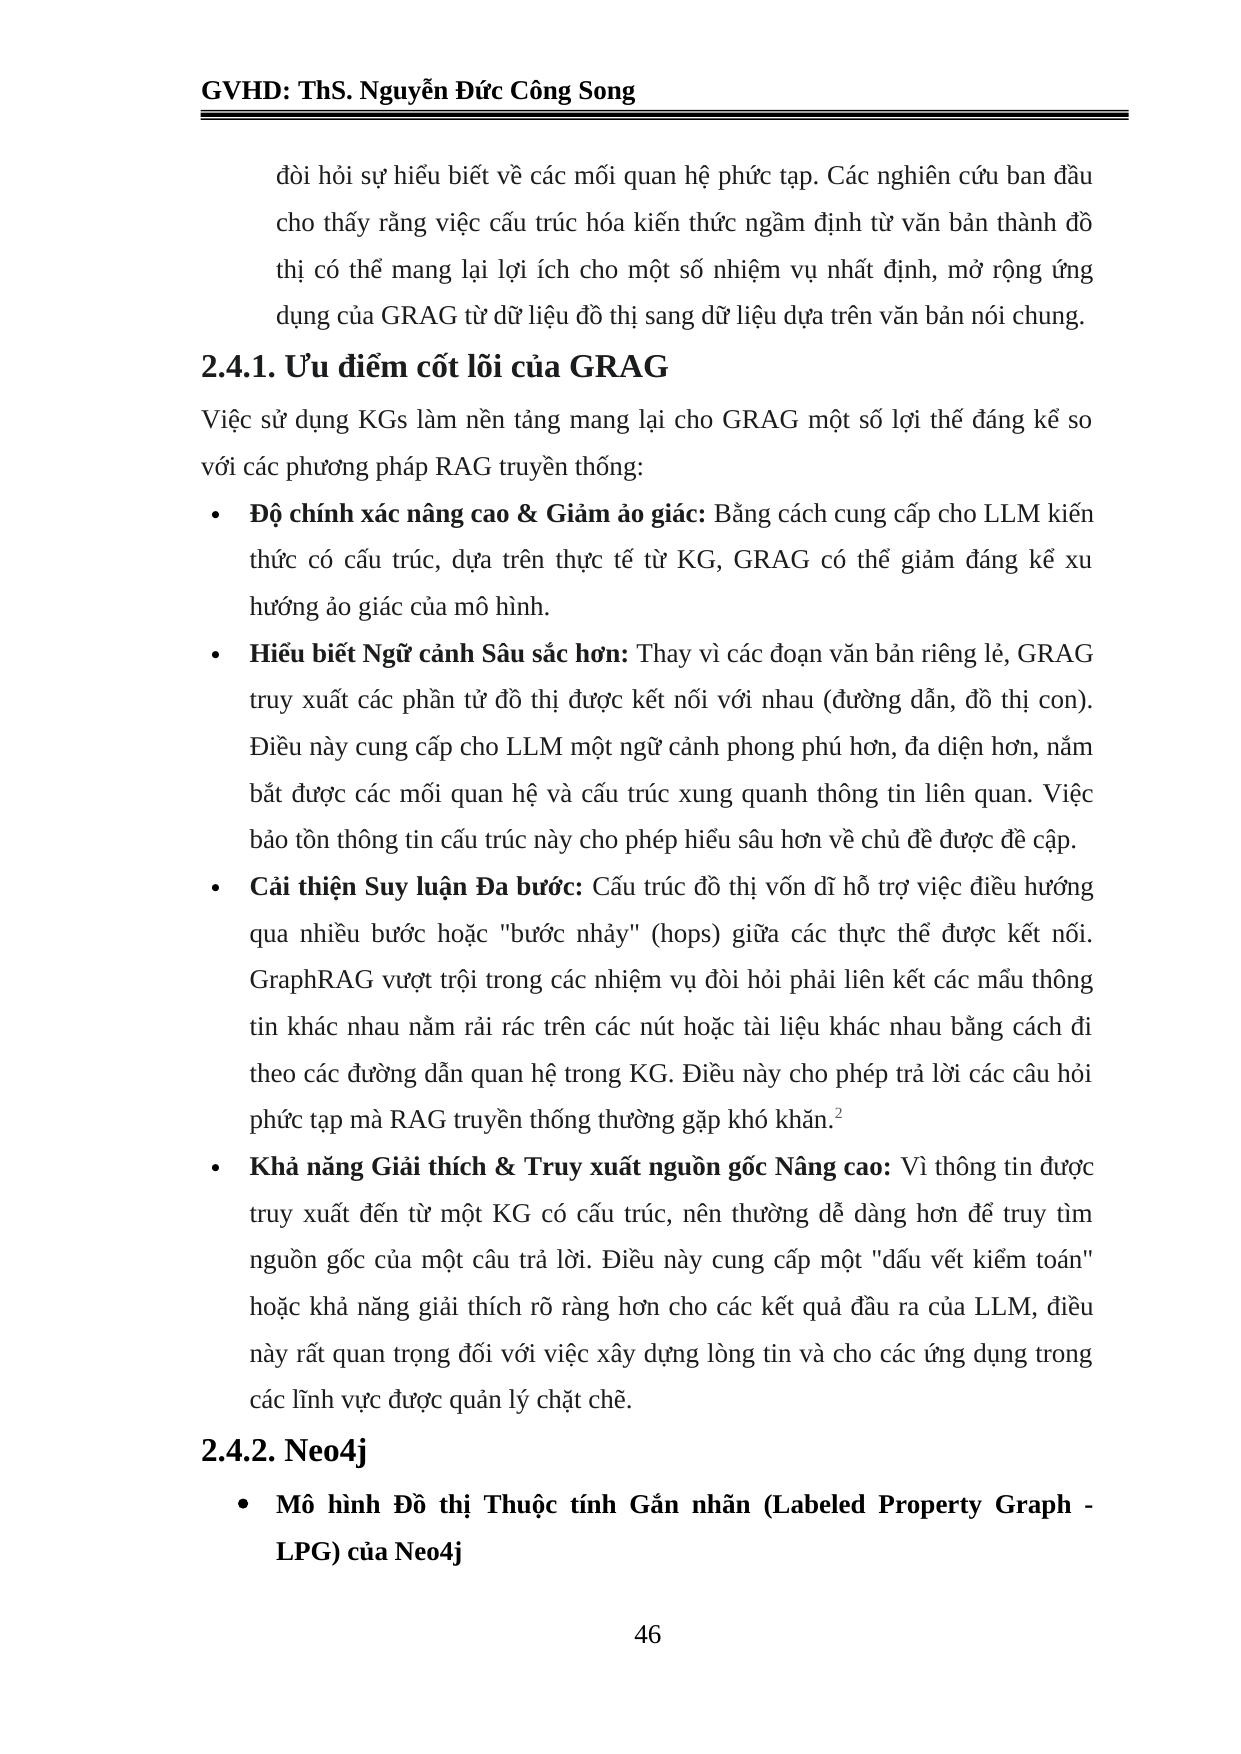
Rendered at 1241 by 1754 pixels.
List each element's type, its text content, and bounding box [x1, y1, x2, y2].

text Việc sử dụng KGs làm nền tảng mang lại cho GRAG một số lợi thế đáng kể so với các phương pháp RAG truyền thống: [201, 404, 1094, 481]
subtitle Neo4j [201, 1430, 1094, 1469]
list Khả năng Giải thích & Truy xuất nguồn gốc Nâng cao: Vì thông tin được truy xuất đến từ một KG có cấu trúc, nên thường dễ dàng hơn để truy tìm nguồn gốc của một câu trả lời. Điều này cung cấp một "dấu vết kiểm toán" hoặc khả năng giải thích rõ ràng hơn cho các kết quả đầu ra của LLM, điều này rất quan trọng đối với việc xây dựng lòng tin và cho các ứng dụng trong các lĩnh vực được quản lý chặt chẽ. [212, 1150, 1094, 1415]
list Hiểu biết Ngữ cảnh Sâu sắc hơn: Thay vì các đoạn văn bản riêng lẻ, GRAG truy xuất các phần tử đồ thị được kết nối với nhau (đường dẫn, đồ thị con). Điều này cung cấp cho LLM một ngữ cảnh phong phú hơn, đa diện hơn, nắm bắt được các mối quan hệ và cấu trúc xung quanh thông tin liên quan. Việc bảo tồn thông tin cấu trúc này cho phép hiểu sâu hơn về chủ đề được đề cập. [212, 637, 1094, 855]
list Cải thiện Suy luận Đa bước: Cấu trúc đồ thị vốn dĩ hỗ trợ việc điều hướng qua nhiều bước hoặc "bước nhảy" (hops) giữa các thực thể được kết nối. GraphRAG vượt trội trong các nhiệm vụ đòi hỏi phải liên kết các mẩu thông tin khác nhau nằm rải rác trên các nút hoặc tài liệu khác nhau bằng cách đi theo các đường dẫn quan hệ trong KG. Điều này cho phép trả lời các câu hỏi phức tạp mà RAG truyền thống thường gặp khó khăn.2 [212, 870, 1094, 1135]
list Độ chính xác nâng cao & Giảm ảo giác: Bằng cách cung cấp cho LLM kiến thức có cấu trúc, dựa trên thực tế từ KG, GRAG có thể giảm đáng kể xu hướng ảo giác của mô hình. [212, 497, 1094, 621]
subtitle Ưu điểm cốt lõi của GRAG [201, 346, 1094, 384]
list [238, 159, 1094, 331]
list Mô hình Đồ thị Thuộc tính Gắn nhãn (Labeled Property Graph - LPG) của Neo4j [238, 1488, 1094, 1566]
